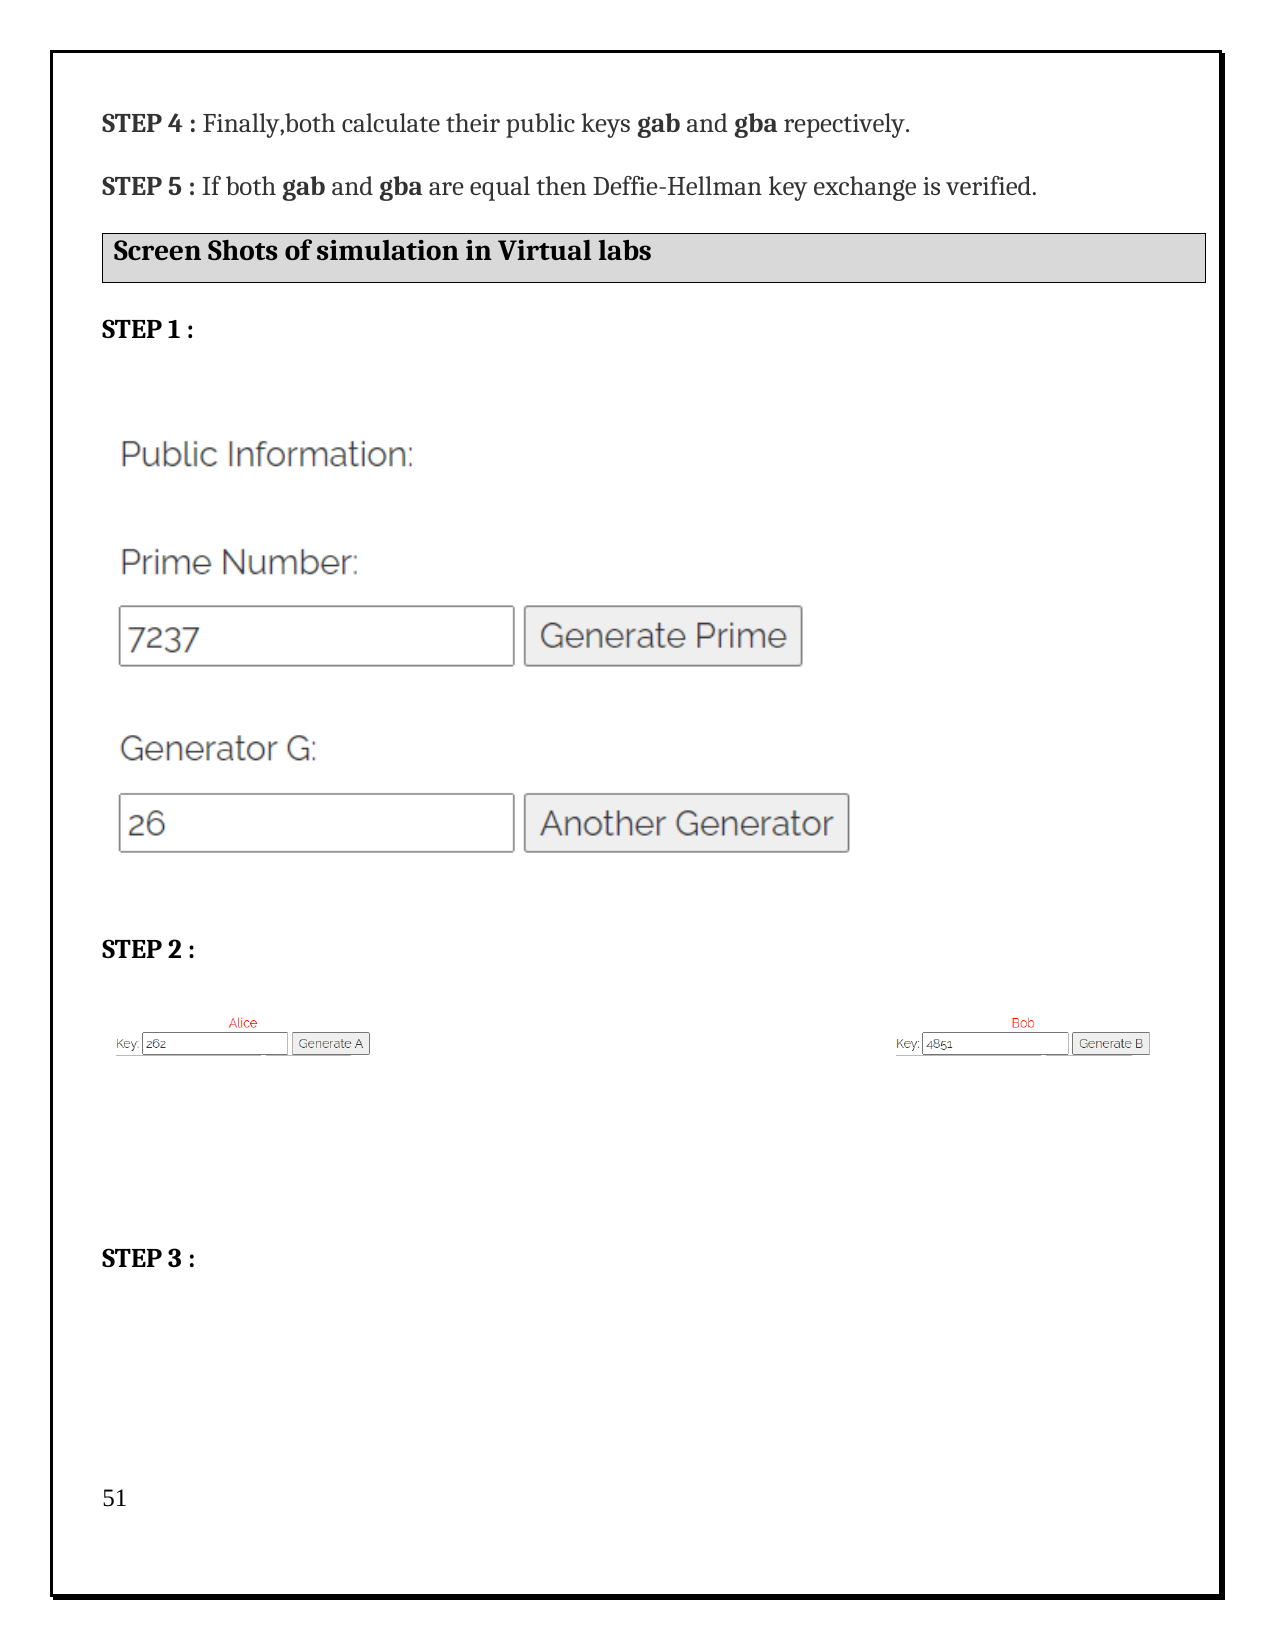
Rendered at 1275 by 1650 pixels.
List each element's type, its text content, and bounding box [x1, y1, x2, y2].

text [102, 108, 1205, 202]
text STEP 1 : [102, 314, 1205, 345]
picture [102, 407, 981, 903]
text STEP 2 : [102, 934, 1205, 965]
picture [108, 996, 1168, 1056]
text STEP 3 : [102, 1243, 1205, 1274]
table_header Screen Shots of simulation in Virtual labs [103, 234, 1205, 282]
